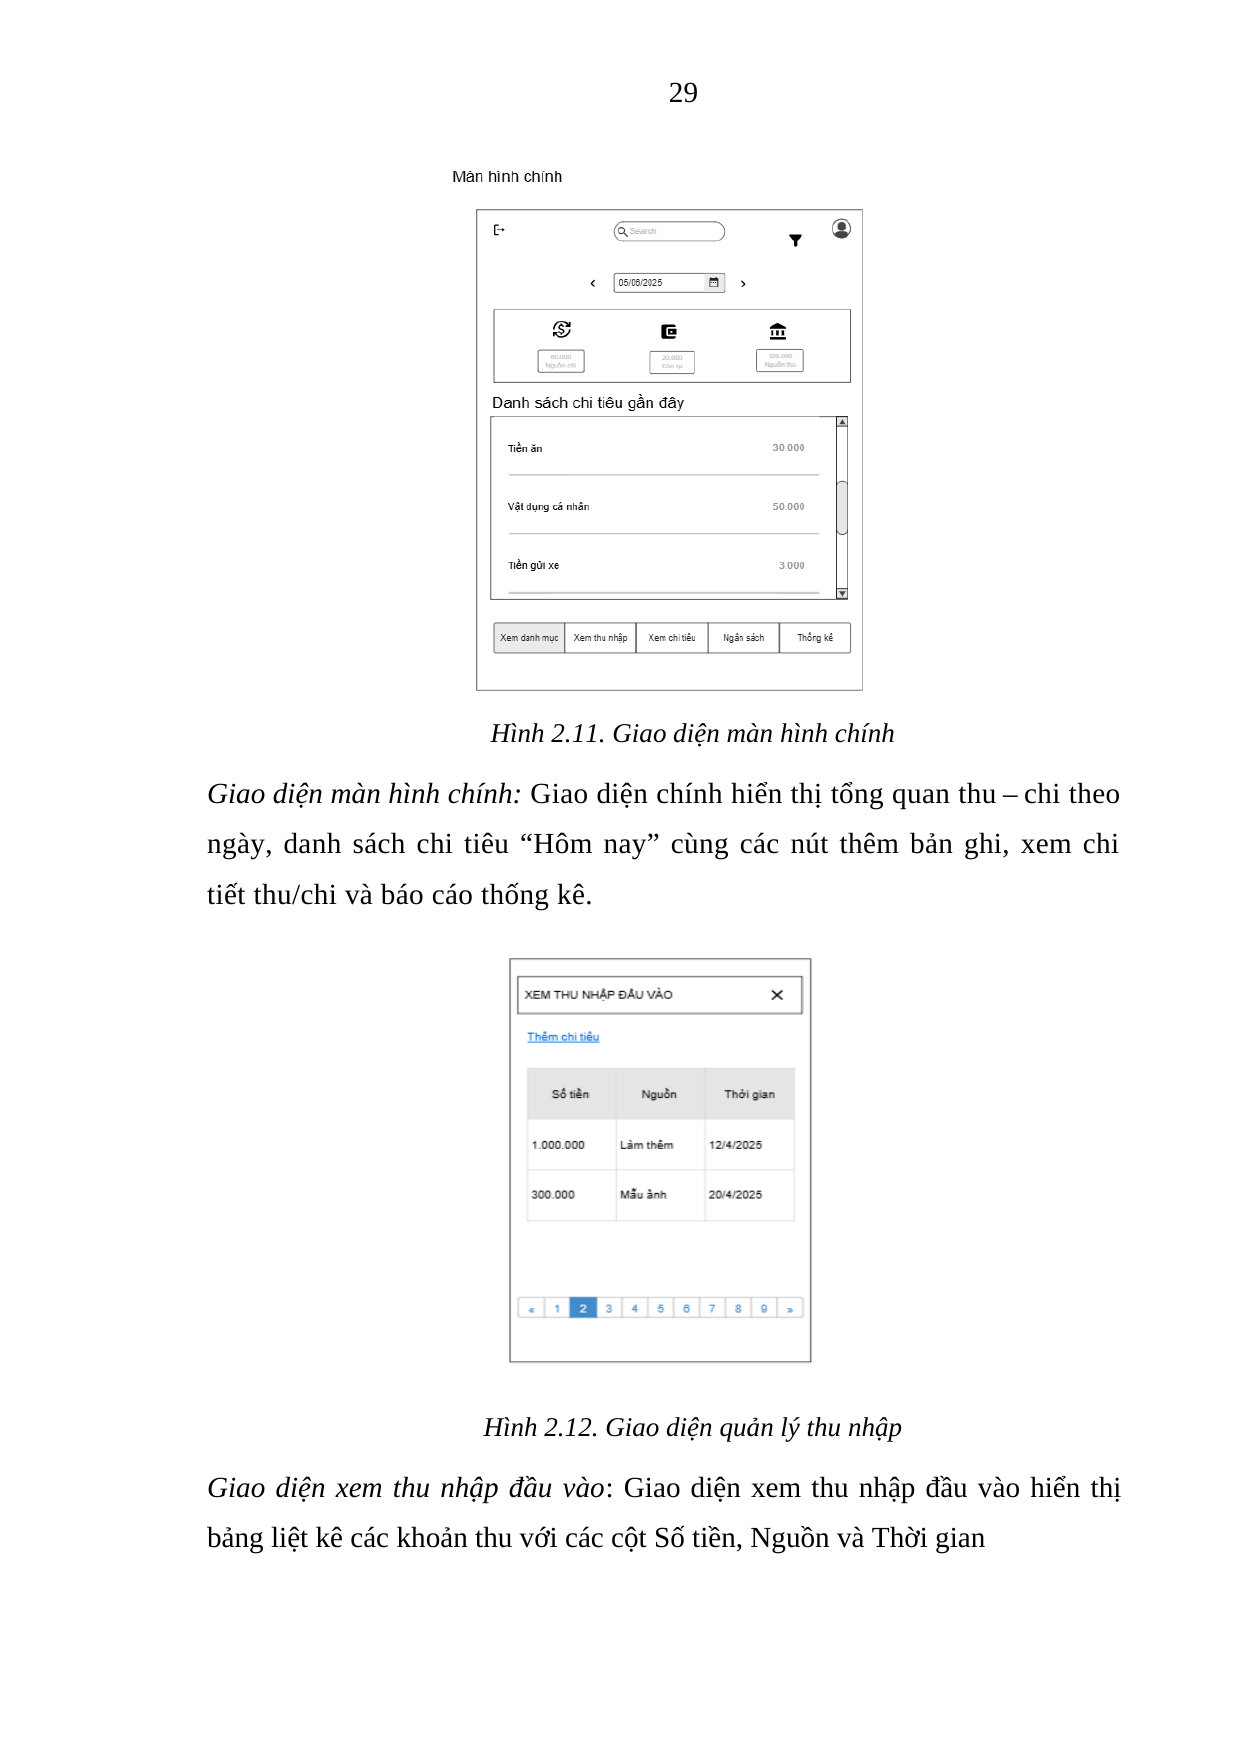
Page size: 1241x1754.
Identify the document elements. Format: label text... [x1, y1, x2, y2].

text Giao diện màn hình chính: Giao diện chính hiển thị tổng quan thu – chi theo ngày, danh sách chi tiêu “Hôm nay” cùng các nút thêm bản ghi, xem chi tiết thu/chi và báo cáo thống kê. [207, 776, 1122, 910]
text Giao diện xem thu nhập đầu vào: Giao diện xem thu nhập đầu vào hiển thị bảng liệt kê các khoản thu với các cột Số tiền, Nguồn và Thời gian [207, 1470, 1122, 1554]
picture [436, 160, 893, 701]
picture [478, 939, 851, 1395]
subtitle Hình 2.11. Giao diện màn hình chính [207, 717, 1122, 748]
subtitle Hình 2.12. Giao diện quản lý thu nhập [207, 1411, 1122, 1442]
